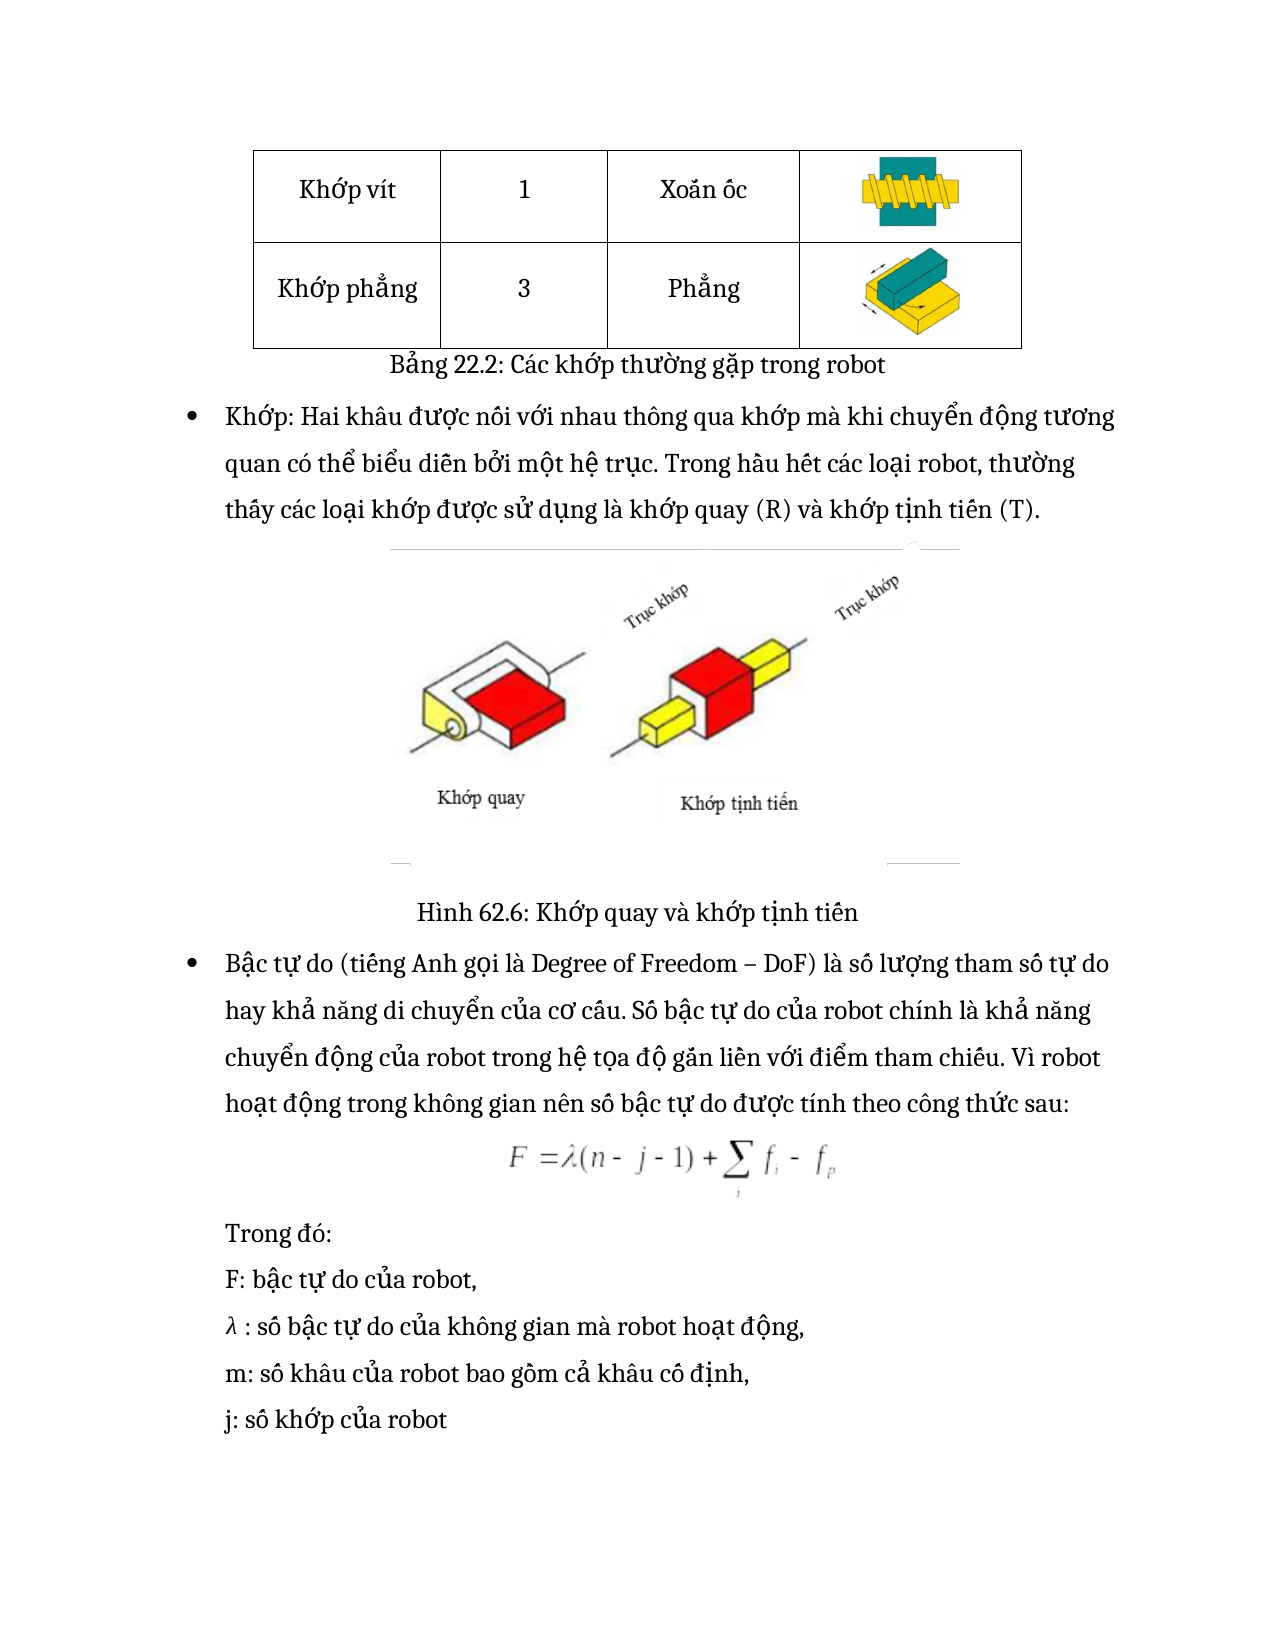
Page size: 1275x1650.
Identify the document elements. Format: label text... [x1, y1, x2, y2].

list Khớp: Hai khâu được nối với nhau thông qua khớp mà khi chuyển động tương quan có thể biểu diễn bởi một hệ trục. Trong hầu hết các loại robot, thường thấy các loại khớp được sử dụng là khớp quay (R) và khớp tịnh tiến (T). [187, 401, 1125, 525]
table_cell Xoắn ốc [608, 151, 799, 242]
table_cell 1 [441, 151, 607, 242]
text Bảng 22.2: Các khớp thường gặp trong robot [150, 349, 1125, 380]
picture [858, 151, 963, 230]
table_cell Khớp vít [254, 151, 440, 242]
table_cell Khớp phẳng [254, 243, 440, 348]
picture [390, 541, 960, 866]
table_cell [800, 243, 1021, 348]
text Hình 62.6: Khớp quay và khớp tịnh tiến [150, 897, 1125, 928]
table_cell Phẳng [608, 243, 799, 348]
list Trong đó: [225, 1218, 1125, 1249]
table_cell 3 [441, 243, 607, 348]
list Bậc tự do (tiếng Anh gọi là Degree of Freedom – DoF) là số lượng tham số tự do hay khả năng di chuyển của cơ cấu. Số bậc tự do của robot chính là khả năng chuyển động của robot trong hệ tọa độ gắn liền với điểm tham chiếu. Vì robot hoạt động trong không gian nên số bậc tự do được tính theo công thức sau: [187, 948, 1125, 1120]
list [225, 1264, 1125, 1436]
picture [856, 243, 965, 335]
table_cell [800, 151, 1021, 242]
